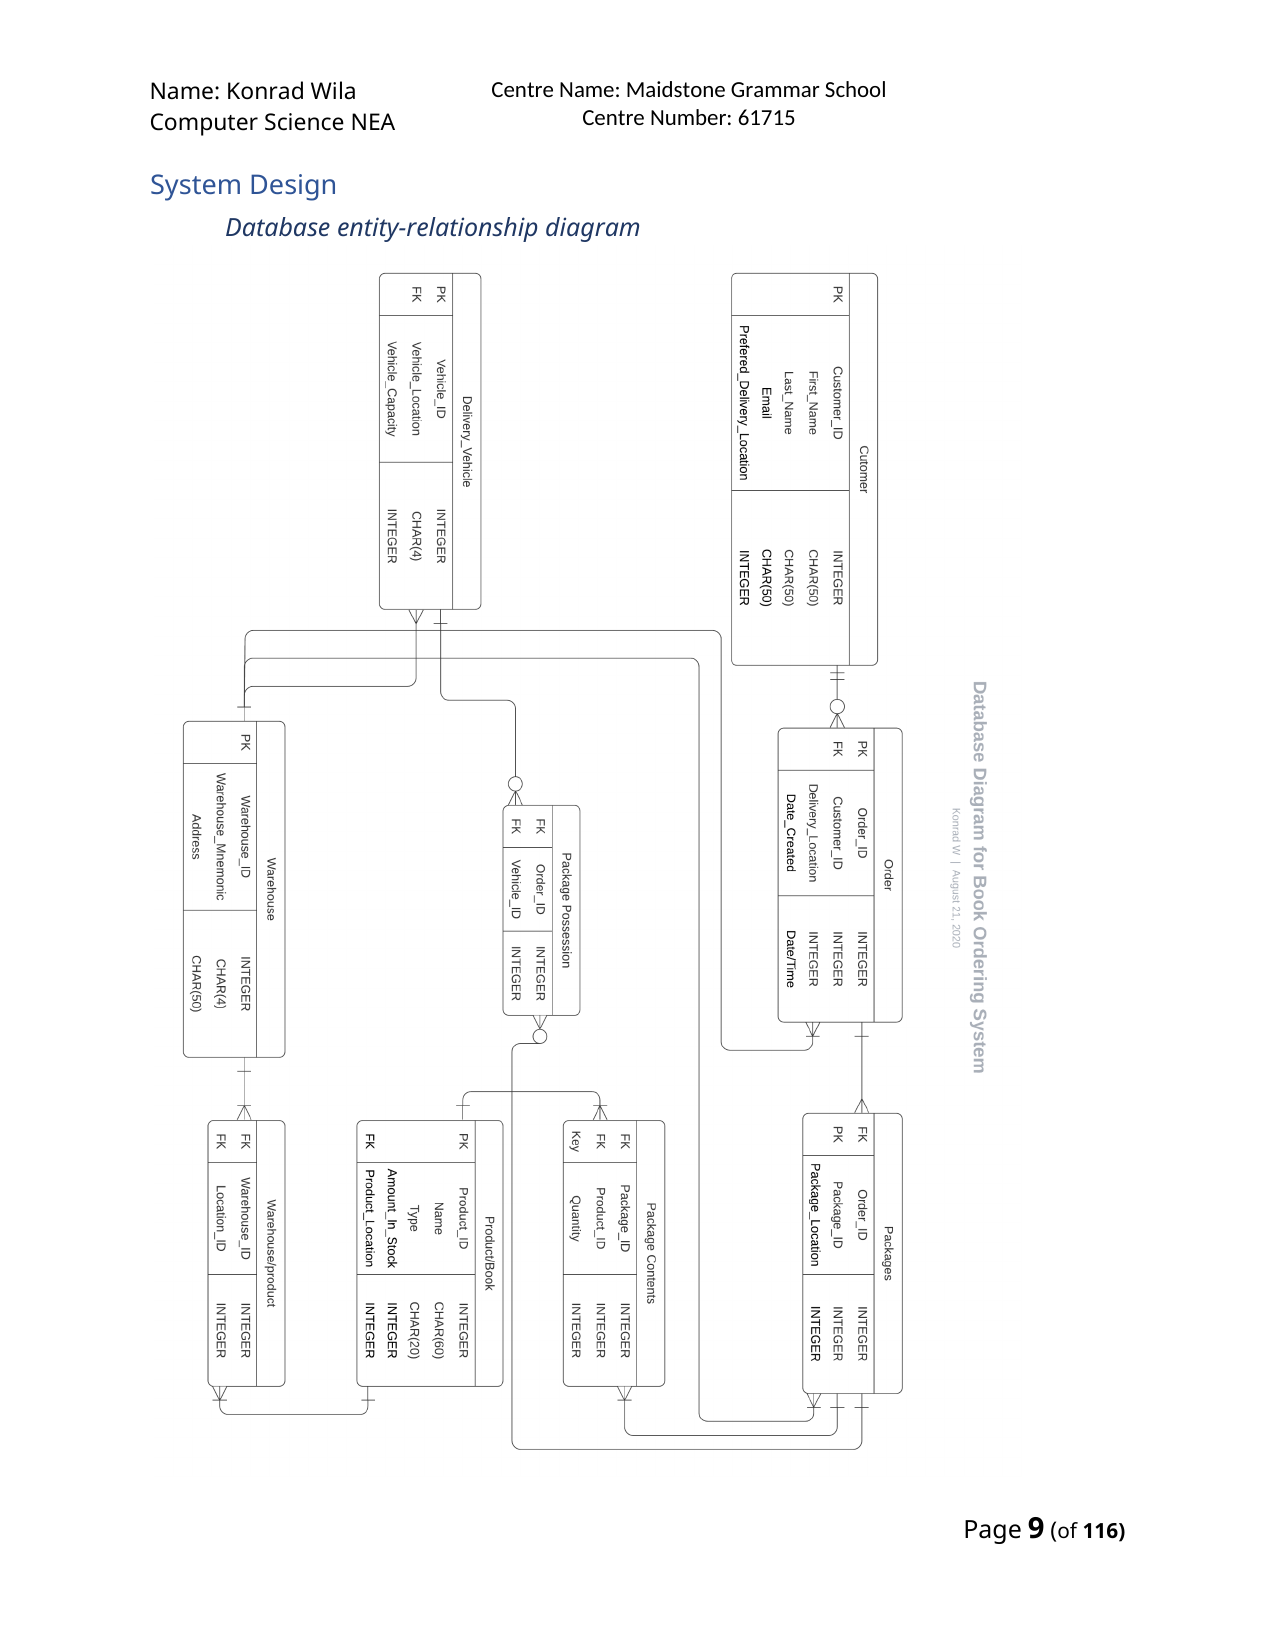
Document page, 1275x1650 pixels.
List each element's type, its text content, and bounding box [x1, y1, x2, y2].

picture [155, 247, 1022, 1477]
subtitle System Design [150, 166, 1125, 202]
